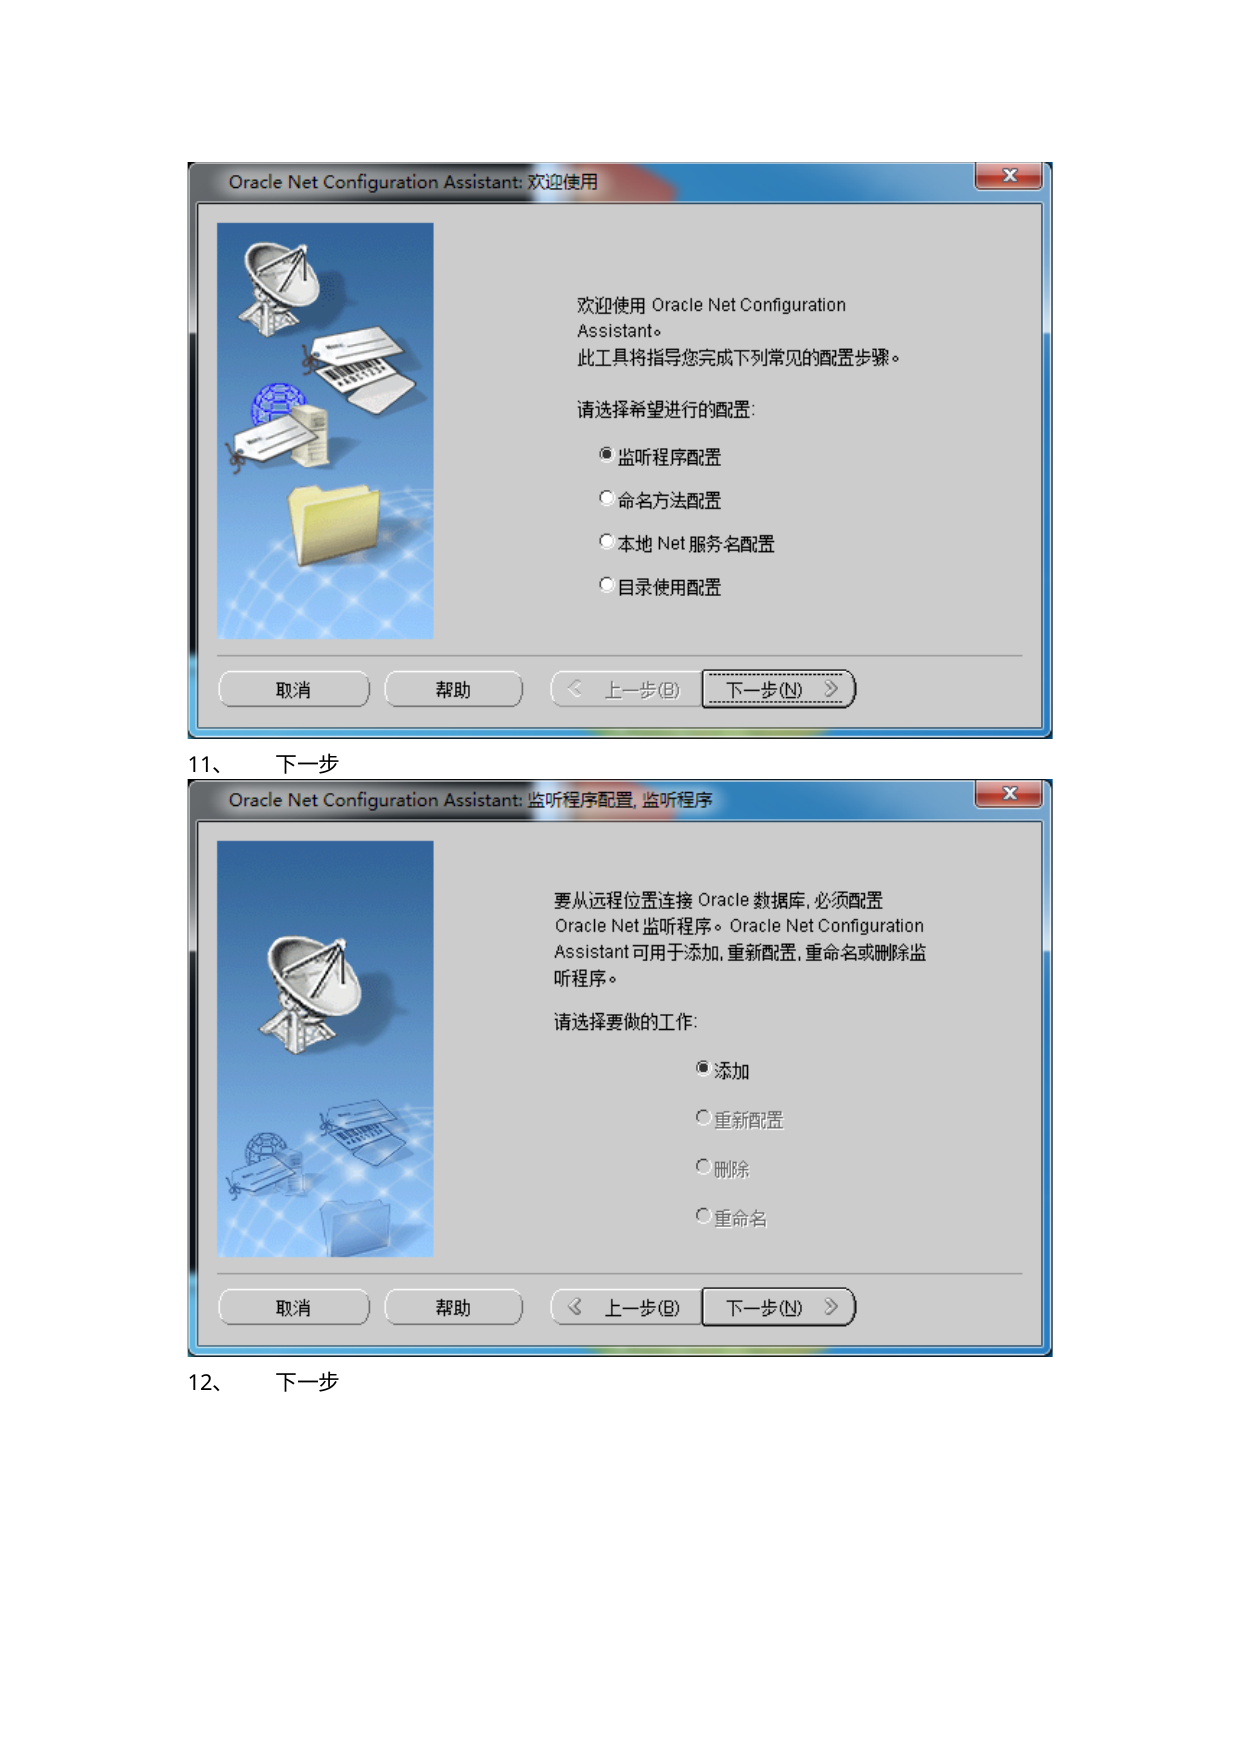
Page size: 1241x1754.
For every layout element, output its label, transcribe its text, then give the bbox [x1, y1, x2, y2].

list 下一步 [187, 1364, 1053, 1397]
picture [187, 162, 1053, 739]
list 下一步 [187, 747, 1053, 779]
picture [187, 779, 1053, 1357]
